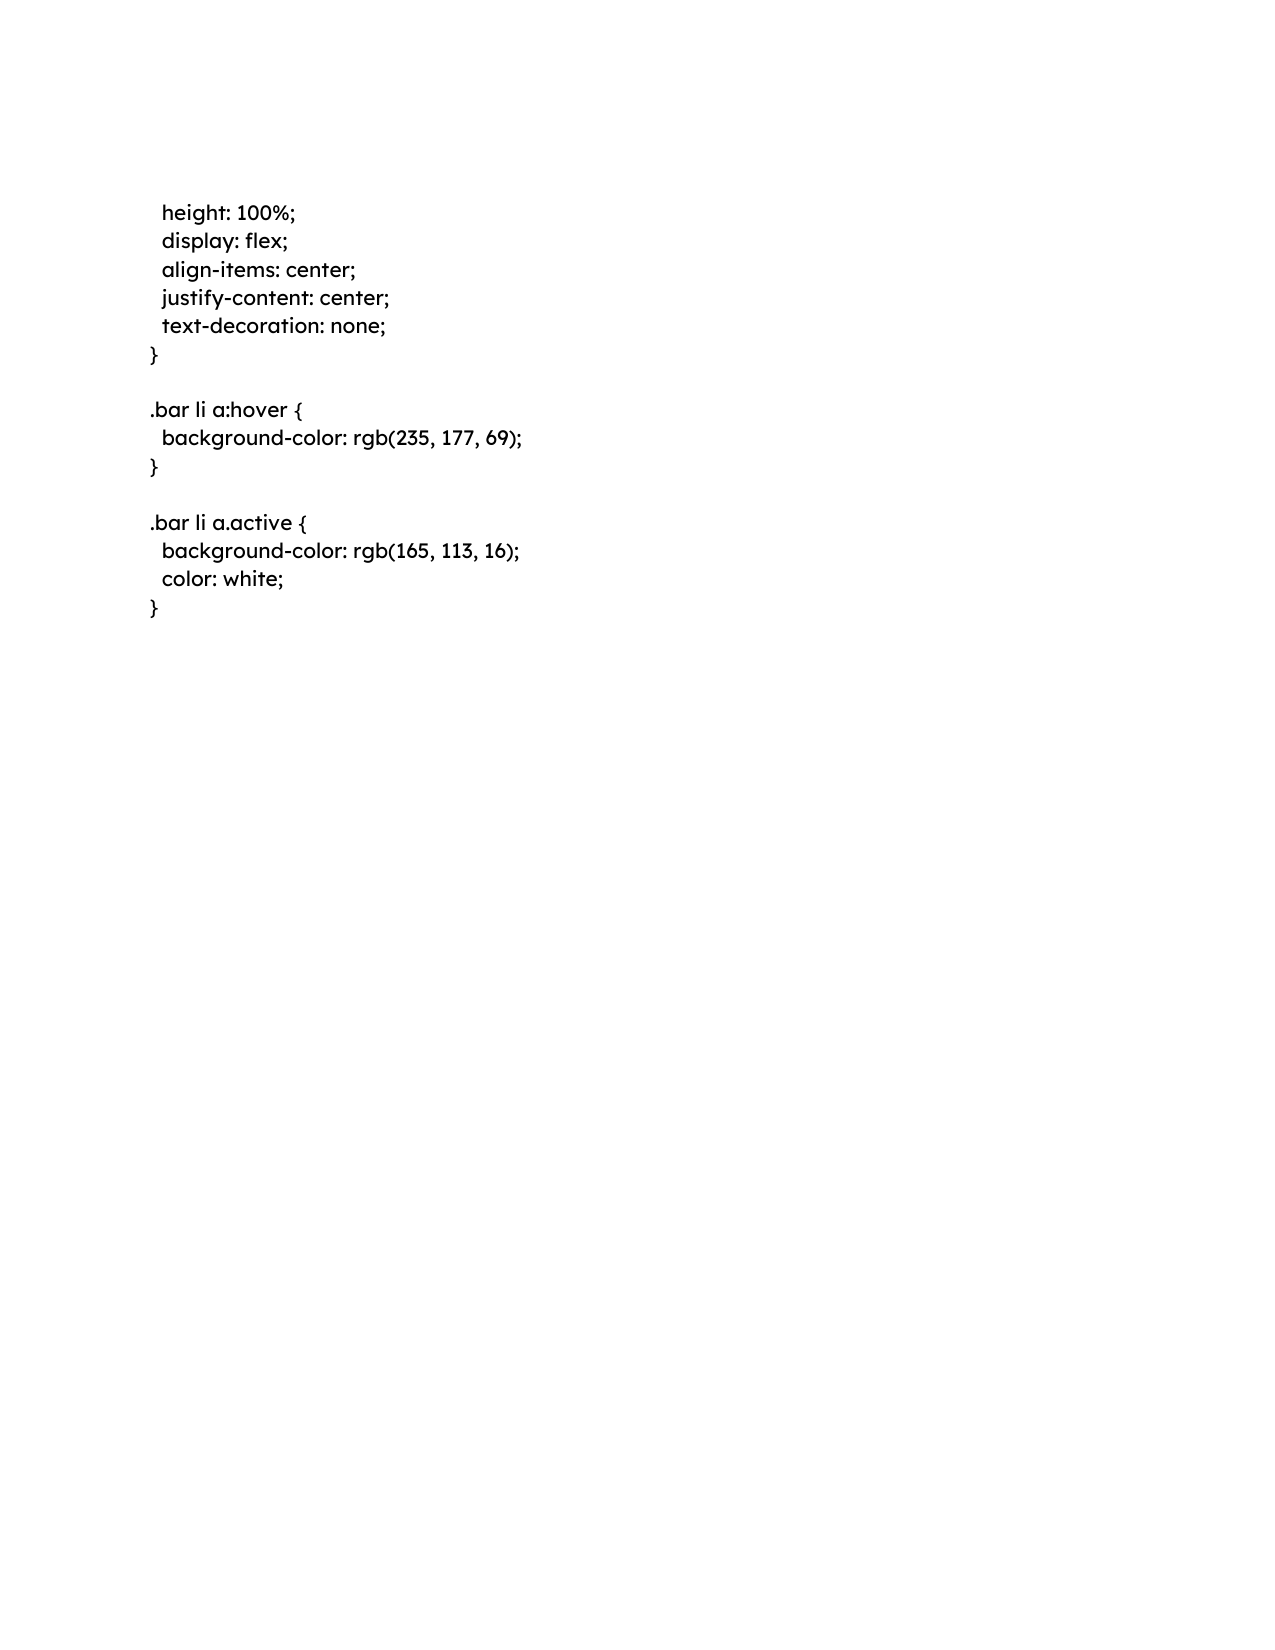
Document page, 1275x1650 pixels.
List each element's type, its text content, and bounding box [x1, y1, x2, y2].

text } [150, 594, 1125, 620]
text background-color: rgb(235, 177, 69); [150, 425, 1125, 451]
text justify-content: center; [150, 284, 1125, 310]
text color: white; [150, 566, 1125, 592]
text } [150, 453, 1125, 479]
text display: flex; [150, 228, 1125, 254]
text text-decoration: none; [150, 312, 1125, 338]
text height: 100%; [150, 200, 1125, 226]
text } [150, 341, 1125, 367]
text .bar li a.active { [150, 509, 1125, 535]
text background-color: rgb(165, 113, 16); [150, 537, 1125, 563]
text .bar li a:hover { [150, 397, 1125, 423]
text align-items: center; [150, 256, 1125, 282]
